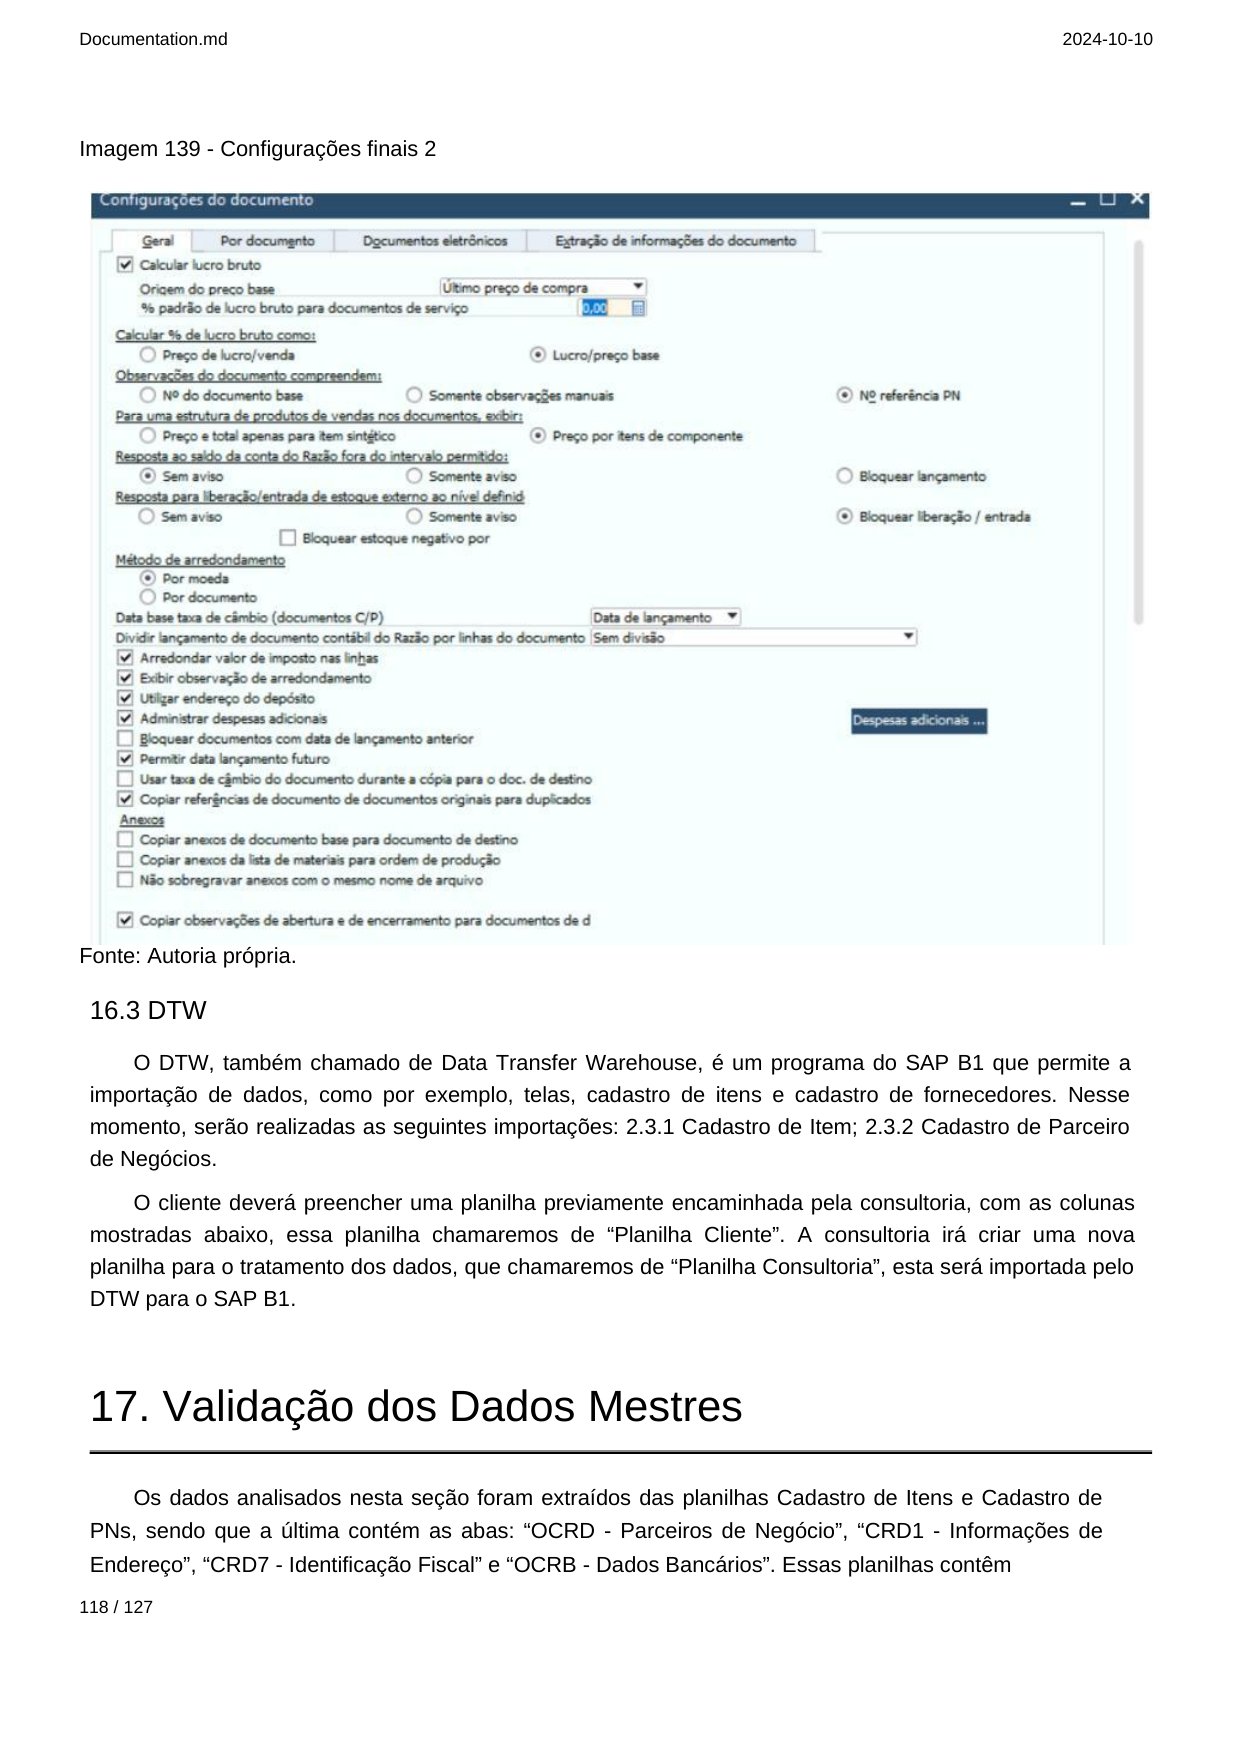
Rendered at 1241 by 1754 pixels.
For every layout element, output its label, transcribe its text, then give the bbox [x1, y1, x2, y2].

text Os dados analisados nesta seção foram extraídos das planilhas Cadastro de Itens e Cadastro de PNs, sendo que a última contém as abas: “OCRD - Parceiros de Negócio”, “CRD1 - Informações de Endereço”, “CRD7 - Identificação Fiscal” e “OCRB - Dados Bancários”. Essas planilhas contêm [89, 1485, 1105, 1577]
text 17. Validação dos Dados Mestres [89, 1380, 1161, 1431]
picture [89, 191, 1153, 943]
picture [89, 1450, 1153, 1454]
text Imagem 139 - Configurações finais 2 [79, 136, 1163, 161]
text Fonte: Autoria própria. [79, 943, 1163, 968]
text 16.3 DTW [89, 995, 1161, 1025]
text Documentation.md 2024-10-10 [79, 28, 1161, 49]
text O cliente deverá preencher uma planilha previamente encaminhada pela consultoria, com as colunas mostradas abaixo, essa planilha chamaremos de “Planilha Cliente”. A consultoria irá criar uma nova planilha para o tratamento dos dados, que chamaremos de “Planilha Consultoria”, esta será importada pelo DTW para o SAP B1. [89, 1190, 1136, 1311]
text 118 / 127 [79, 1597, 1161, 1617]
text O DTW, também chamado de Data Transfer Warehouse, é um programa do SAP B1 que permite a importação de dados, como por exemplo, telas, cadastro de itens e cadastro de fornecedores. Nesse momento, serão realizadas as seguintes importações: 2.3.1 Cadastro de Item; 2.3.2 Cadastro de Parceiro de Negócios. [89, 1050, 1132, 1171]
